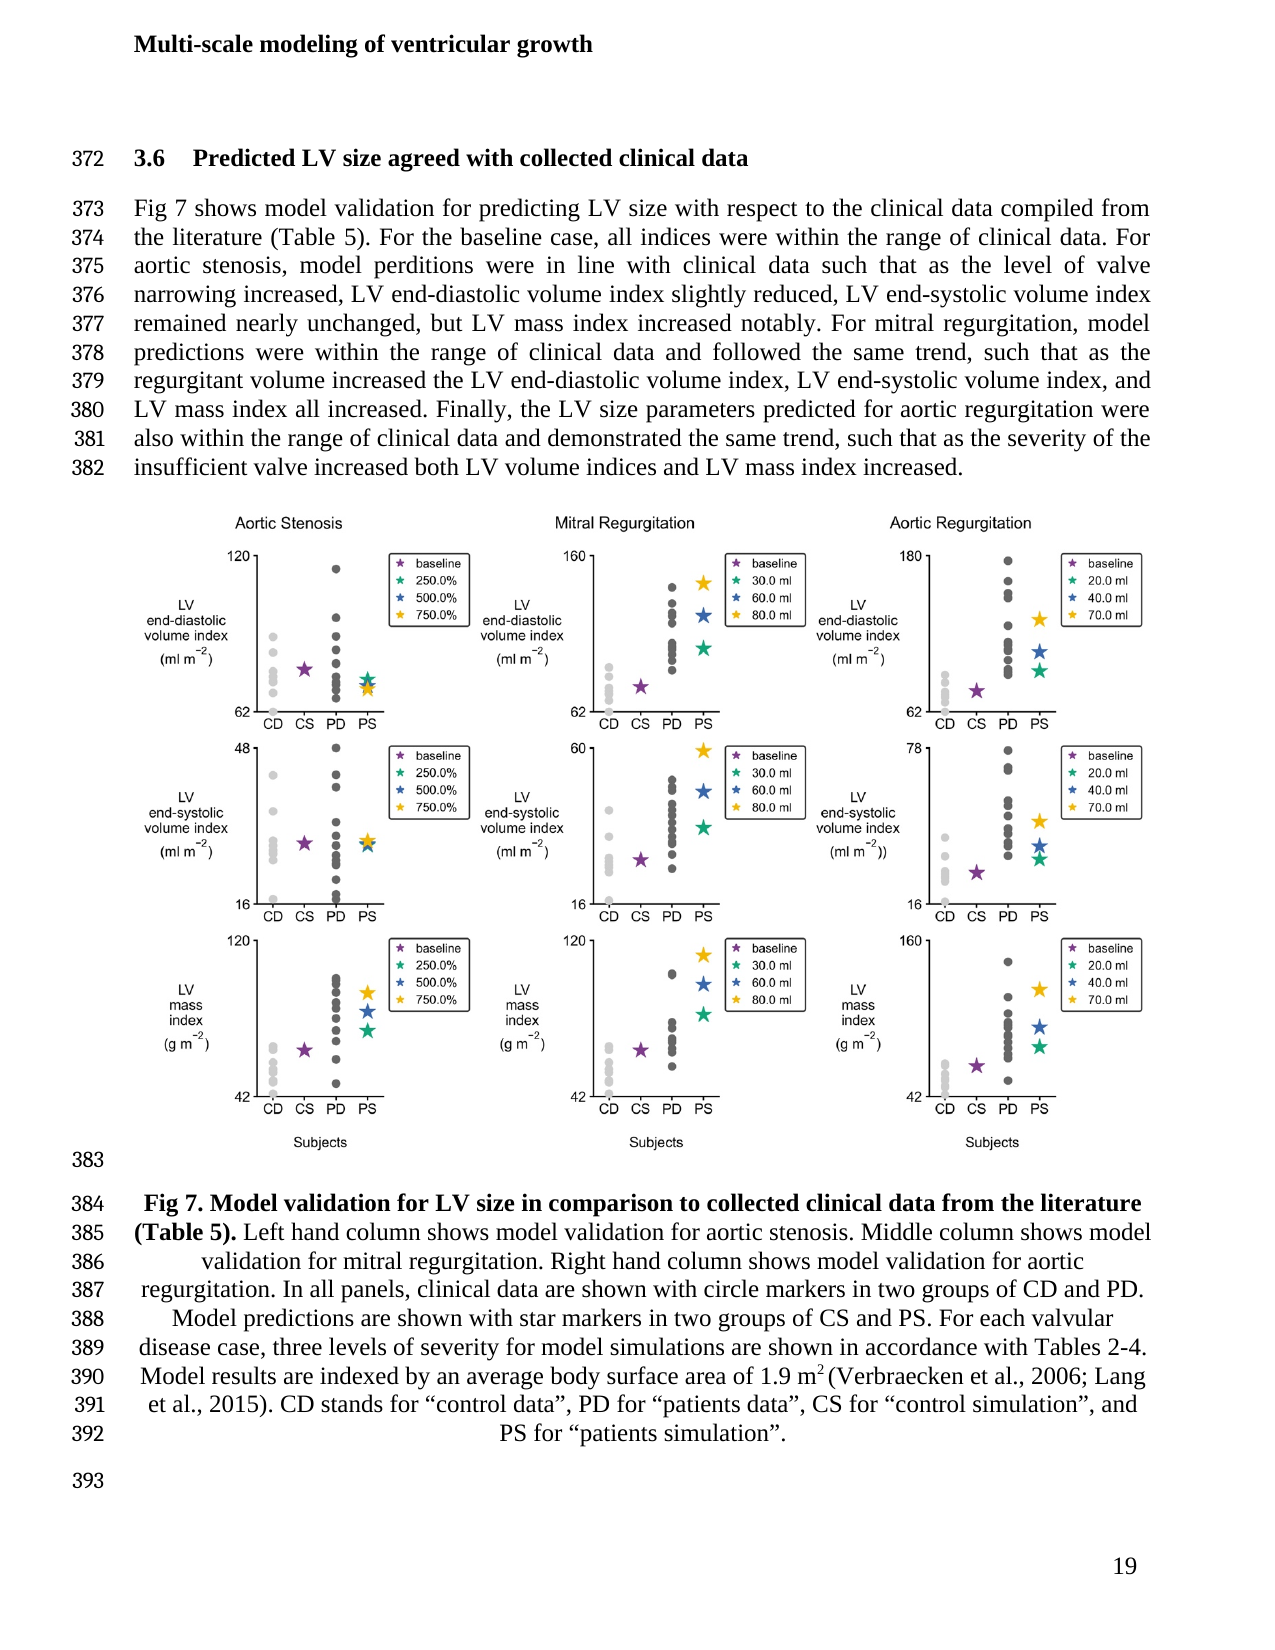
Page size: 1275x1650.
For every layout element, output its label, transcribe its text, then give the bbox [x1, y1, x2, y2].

subtitle Predicted LV size agreed with collected clinical data [133, 143, 1152, 172]
picture [133, 505, 1152, 1168]
